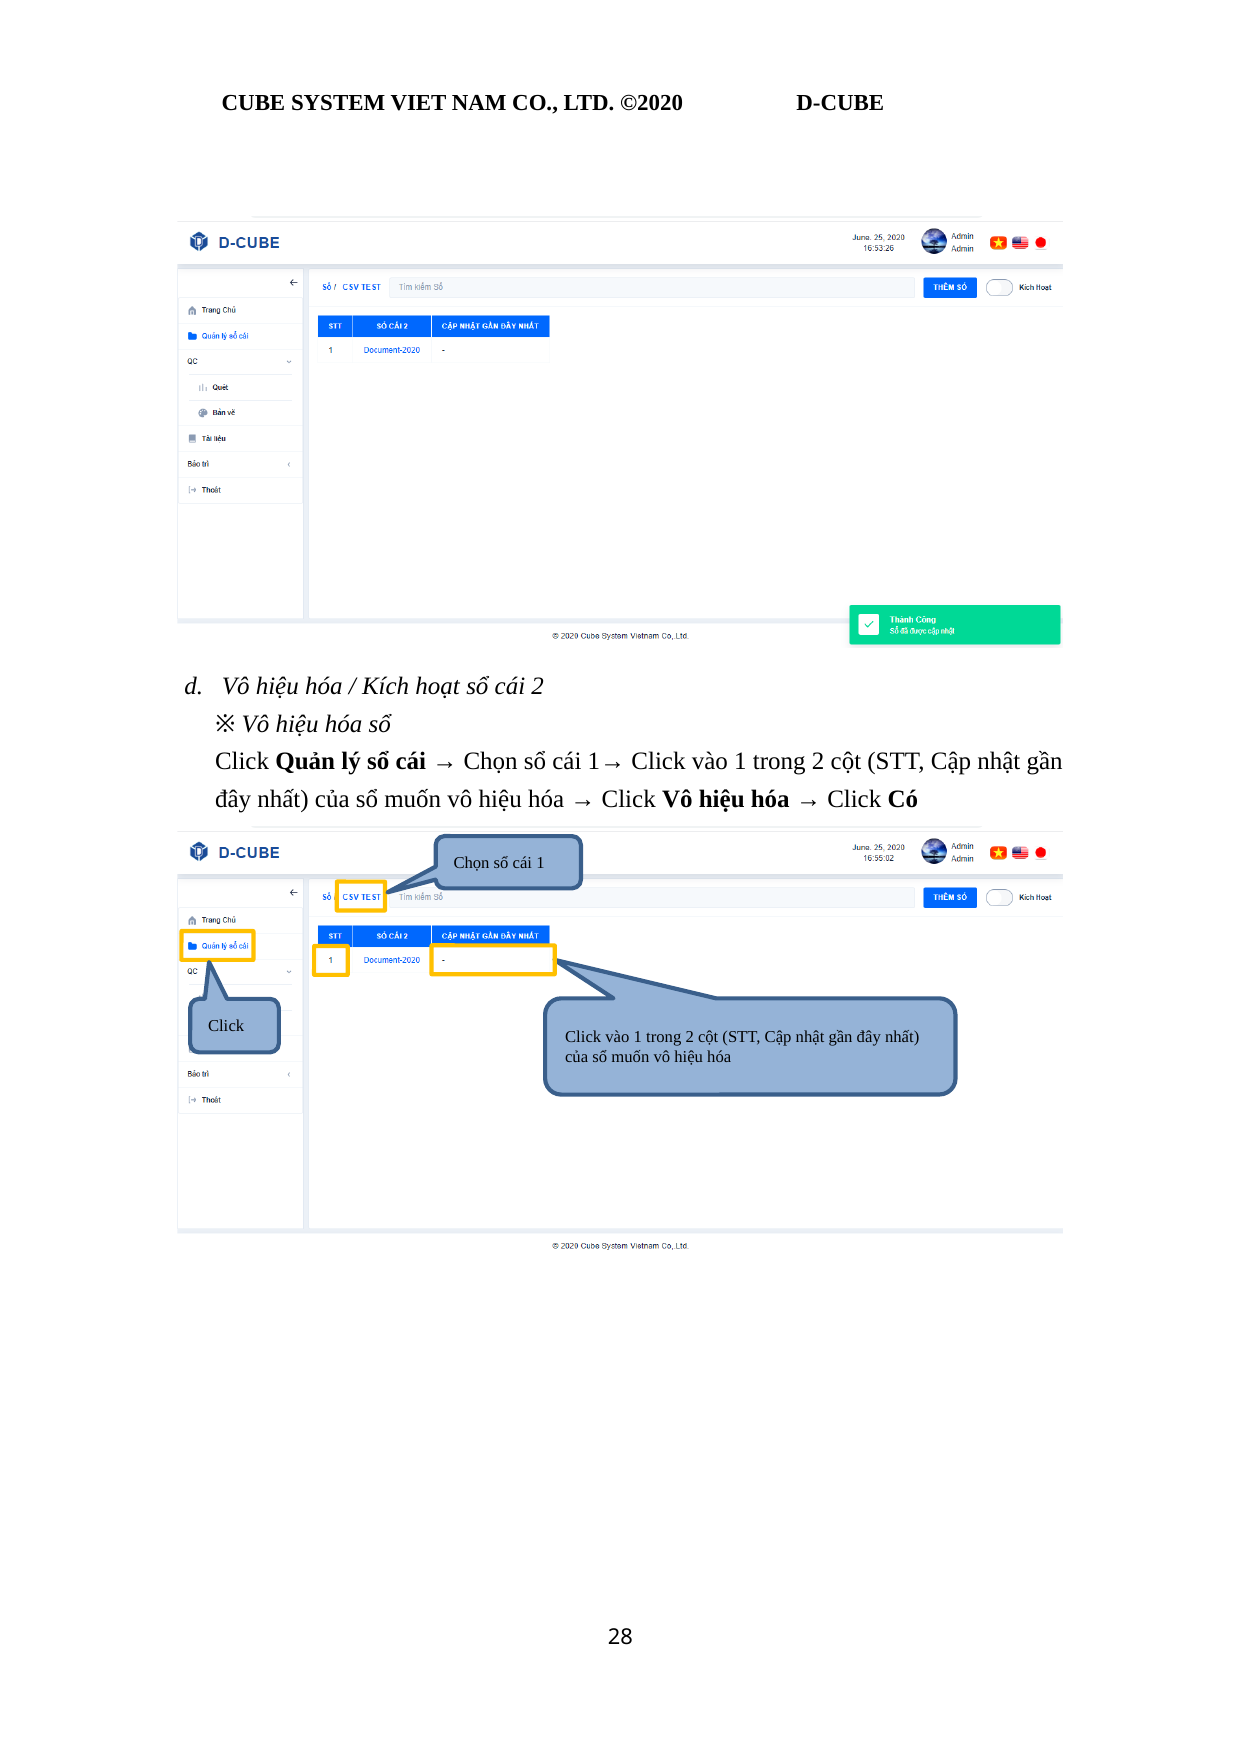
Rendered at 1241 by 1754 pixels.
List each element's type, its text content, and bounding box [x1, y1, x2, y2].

picture [177, 826, 1063, 1258]
text Click Quản lý sổ cái → Chọn sổ cái 1→ Click vào 1 trong 2 cột (STT, Cập nhật gần đây nhất) của sổ muốn vô hiệu hóa → Click Vô hiệu hóa → Click Có [215, 742, 1063, 817]
subtitle Vô hiệu hóa / Kích hoạt sổ cái 2 [184, 667, 1063, 704]
picture [177, 216, 1063, 648]
text ※ Vô hiệu hóa sổ [215, 704, 1063, 742]
